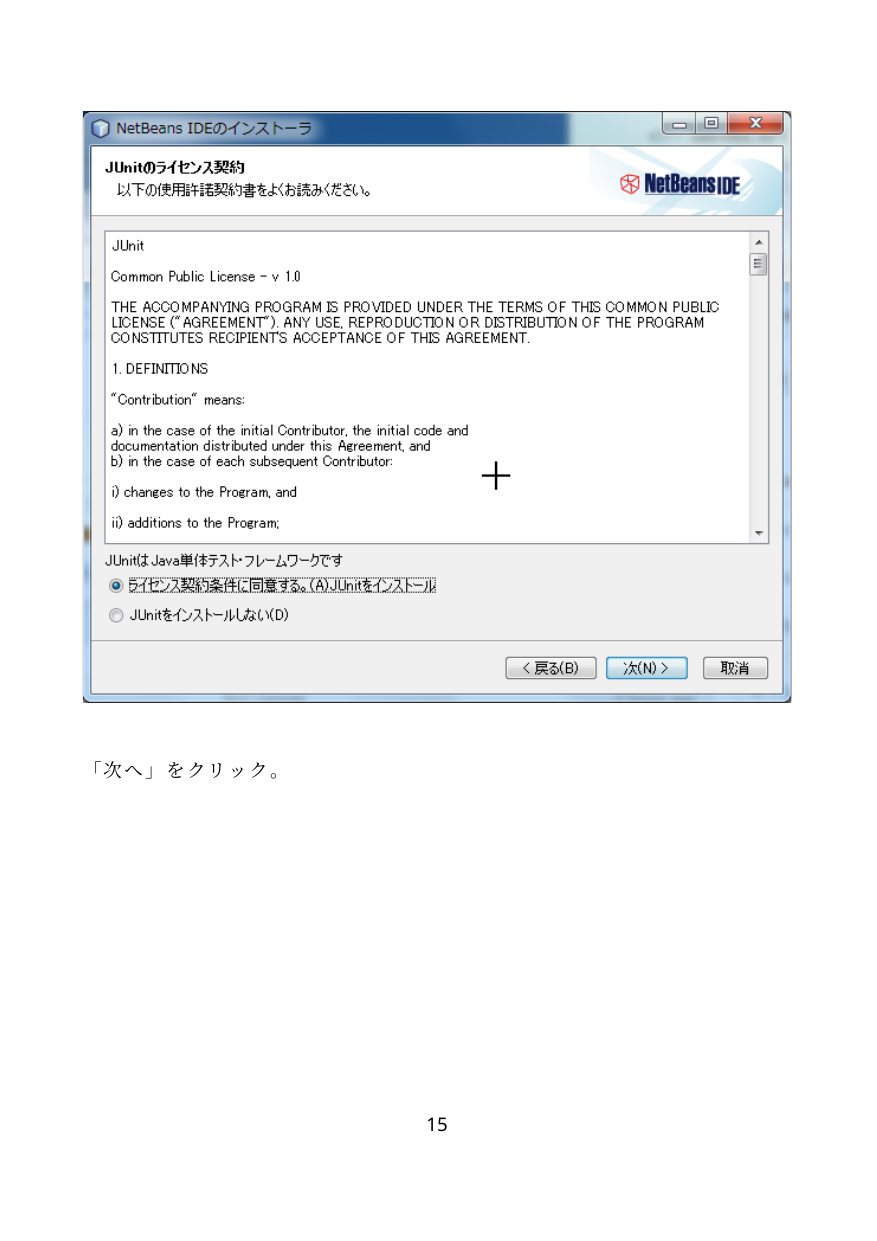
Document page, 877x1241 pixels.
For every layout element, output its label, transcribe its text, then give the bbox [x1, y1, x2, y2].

picture [82, 111, 792, 703]
text 「次へ」をクリック。 [83, 753, 791, 785]
